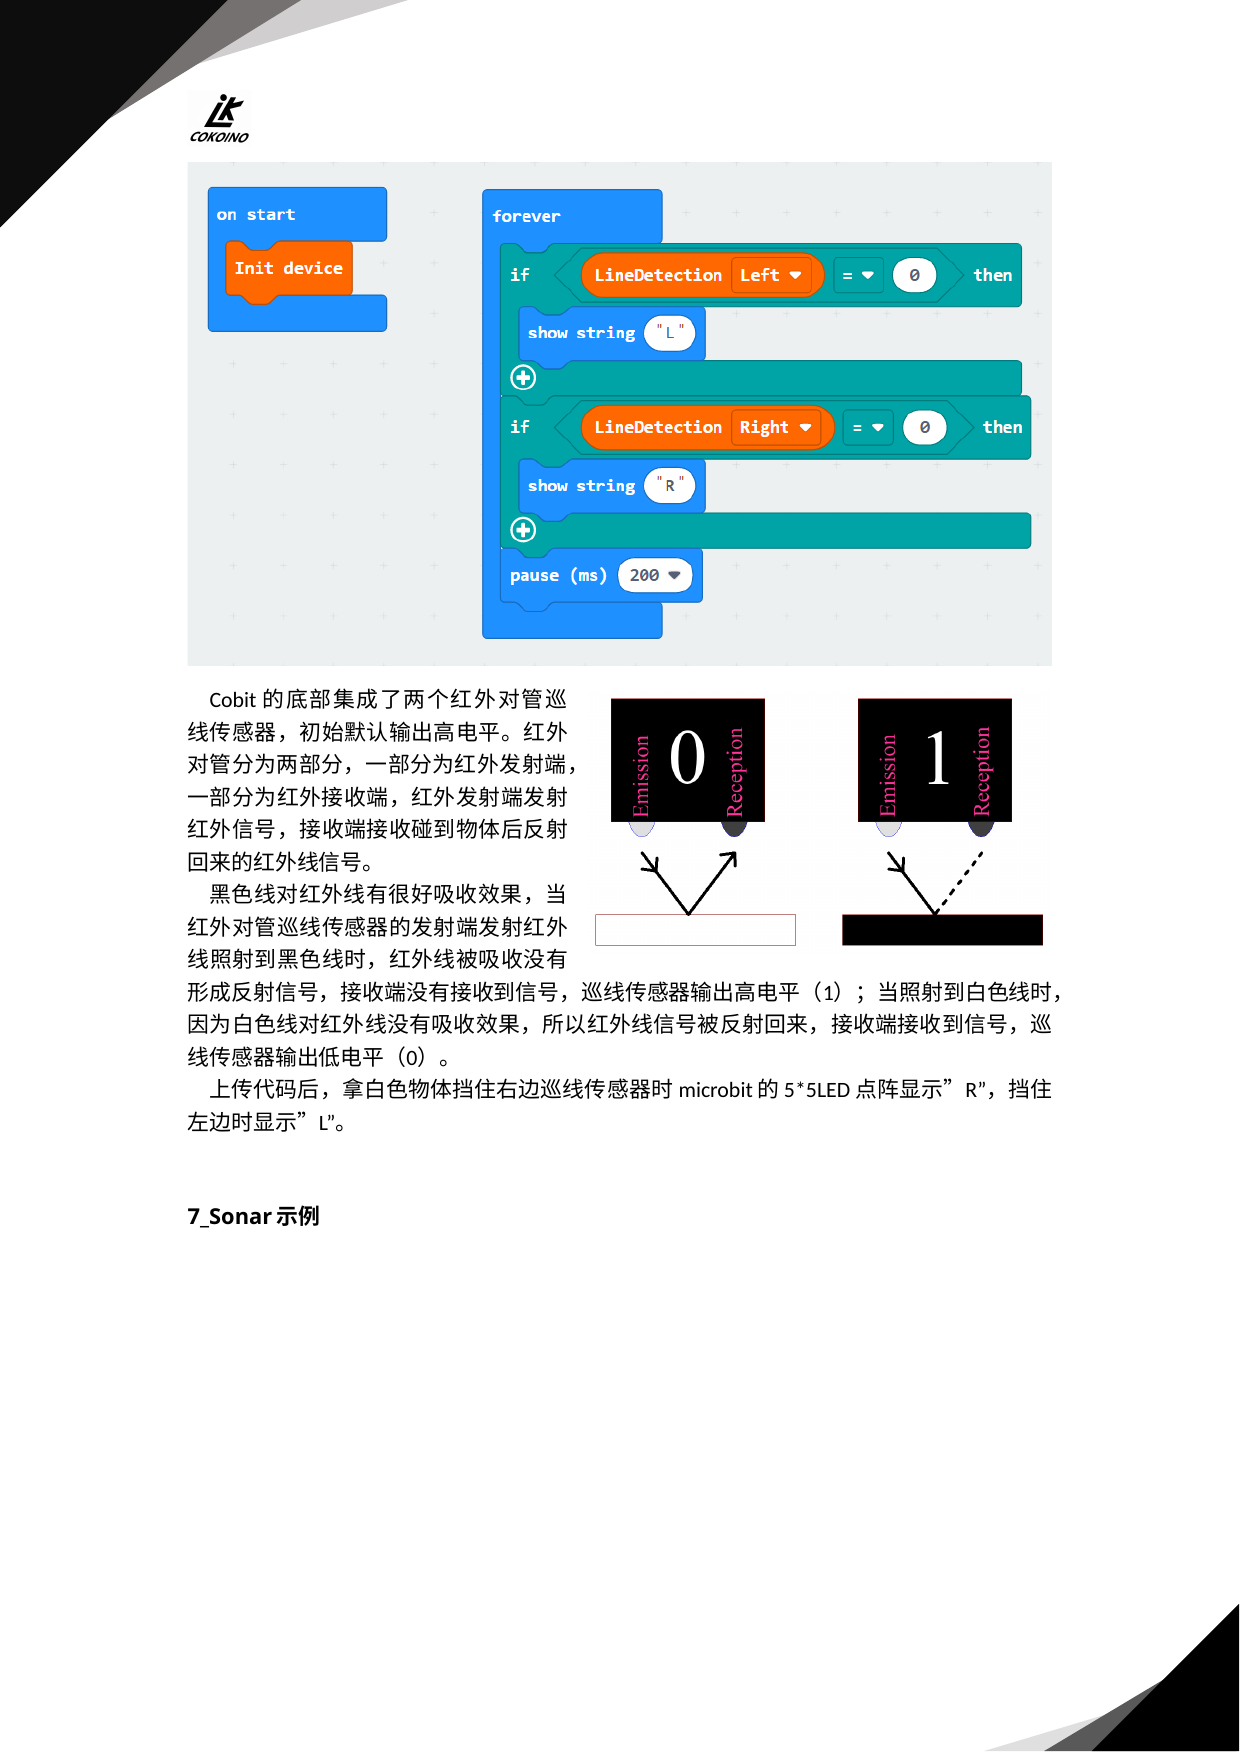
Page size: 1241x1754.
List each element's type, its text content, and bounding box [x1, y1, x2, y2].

text 上传代码后，拿白色物体挡住右边巡线传感器时microbit的5*5LED点阵显示”R”，挡住左边时显示”L”。 [187, 1072, 1053, 1137]
picture [187, 162, 1052, 666]
picture [187, 90, 252, 147]
text 黑色线对红外线有很好吸收效果，当红外对管巡线传感器的发射端发射红外线照射到黑色线时，红外线被吸收没有形成反射信号，接收端没有接收到信号，巡线传感器输出高电平（1）；当照射到白色线时，因为白色线对红外线没有吸收效果，所以红外线信号被反射回来，接收端接收到信号，巡线传感器输出低电平（0）。 [187, 877, 1053, 1072]
text Cobit的底部集成了两个红外对管巡线传感器，初始默认输出高电平。红外对管分为两部分，一部分为红外发射端，一部分为红外接收端，红外发射端发射红外信号，接收端接收碰到物体后反射回来的红外线信号。 [187, 682, 1053, 877]
subtitle 7_Sonar示例 [187, 1199, 1053, 1231]
picture [586, 689, 1051, 953]
